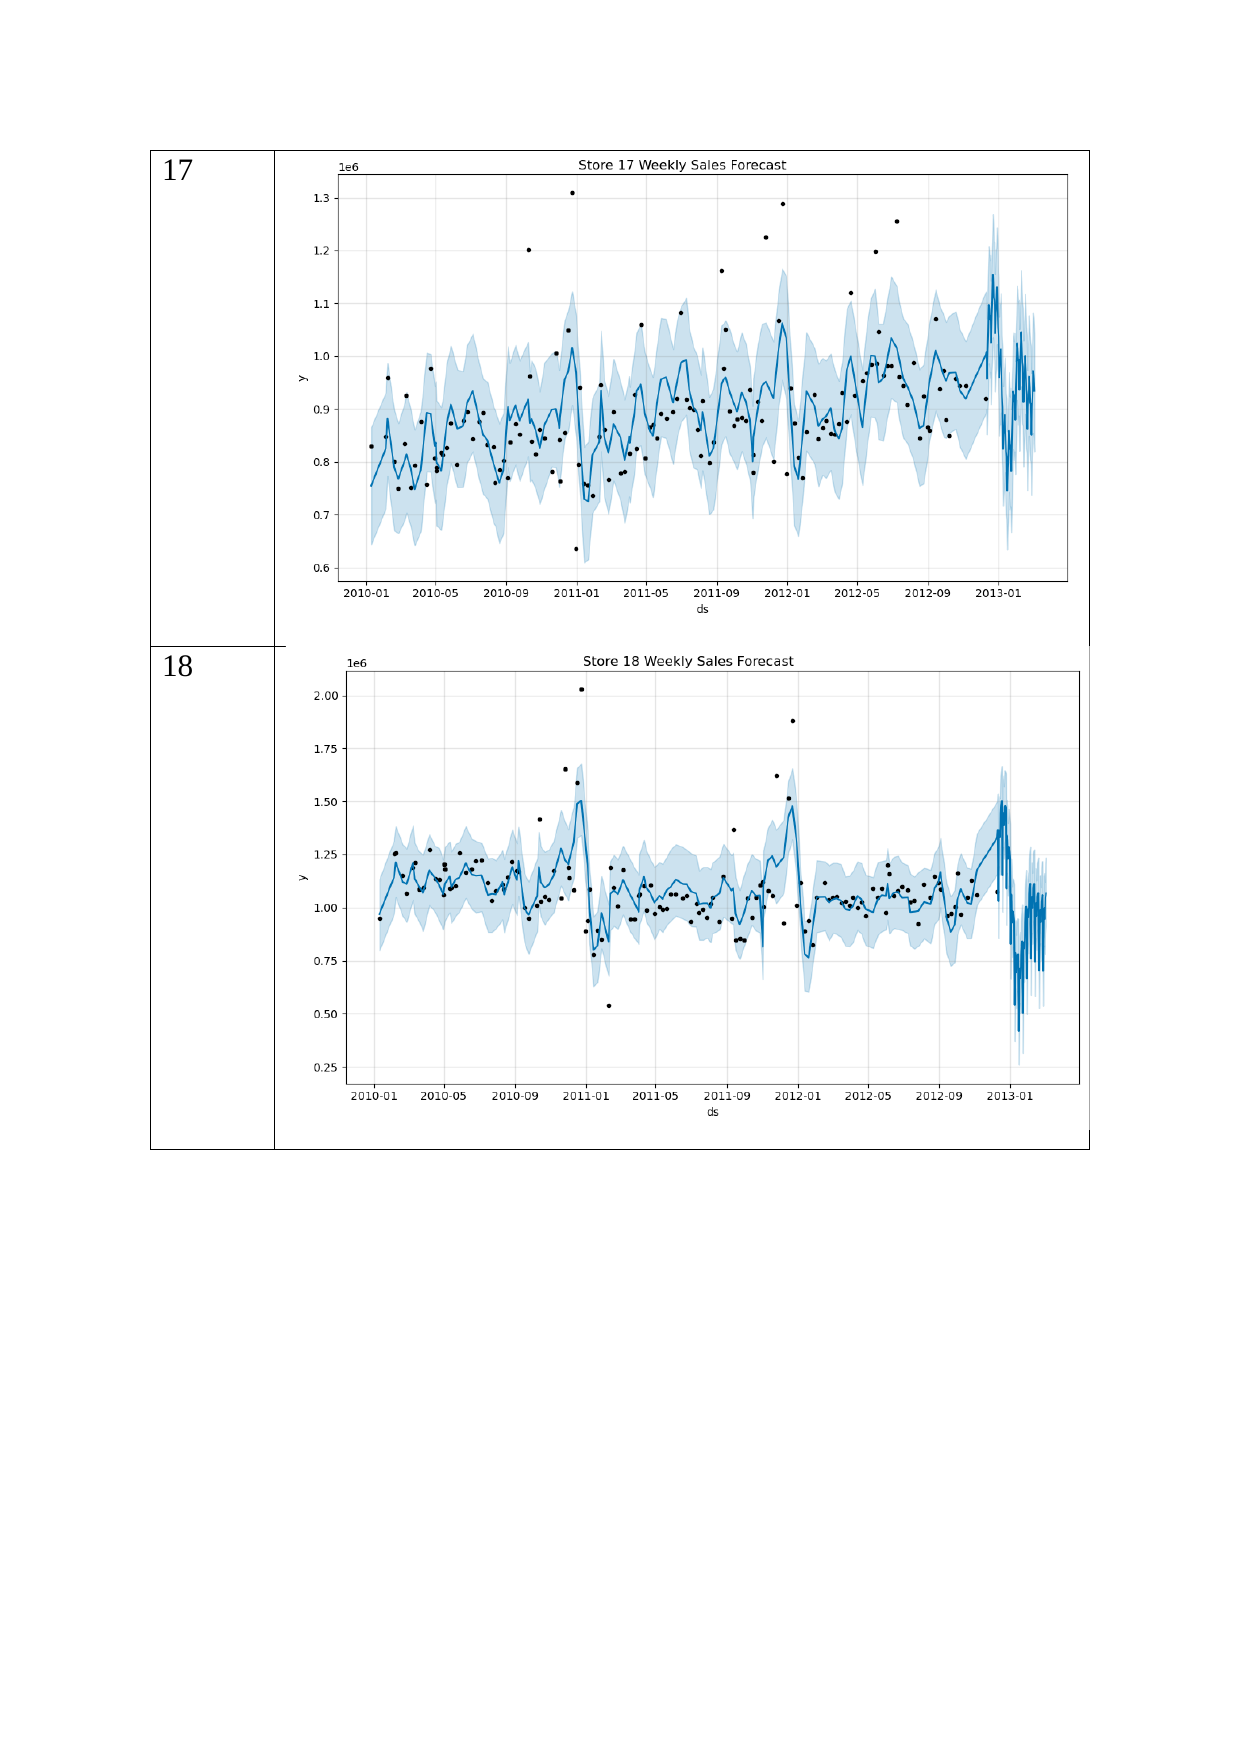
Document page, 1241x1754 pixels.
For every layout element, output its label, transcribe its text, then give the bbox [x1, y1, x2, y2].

picture [285, 646, 1090, 1130]
table_cell 18 [151, 647, 274, 1149]
table_cell 17 [151, 151, 274, 646]
table_cell [275, 151, 1089, 646]
table_cell [275, 647, 1089, 1149]
picture [285, 151, 1079, 627]
